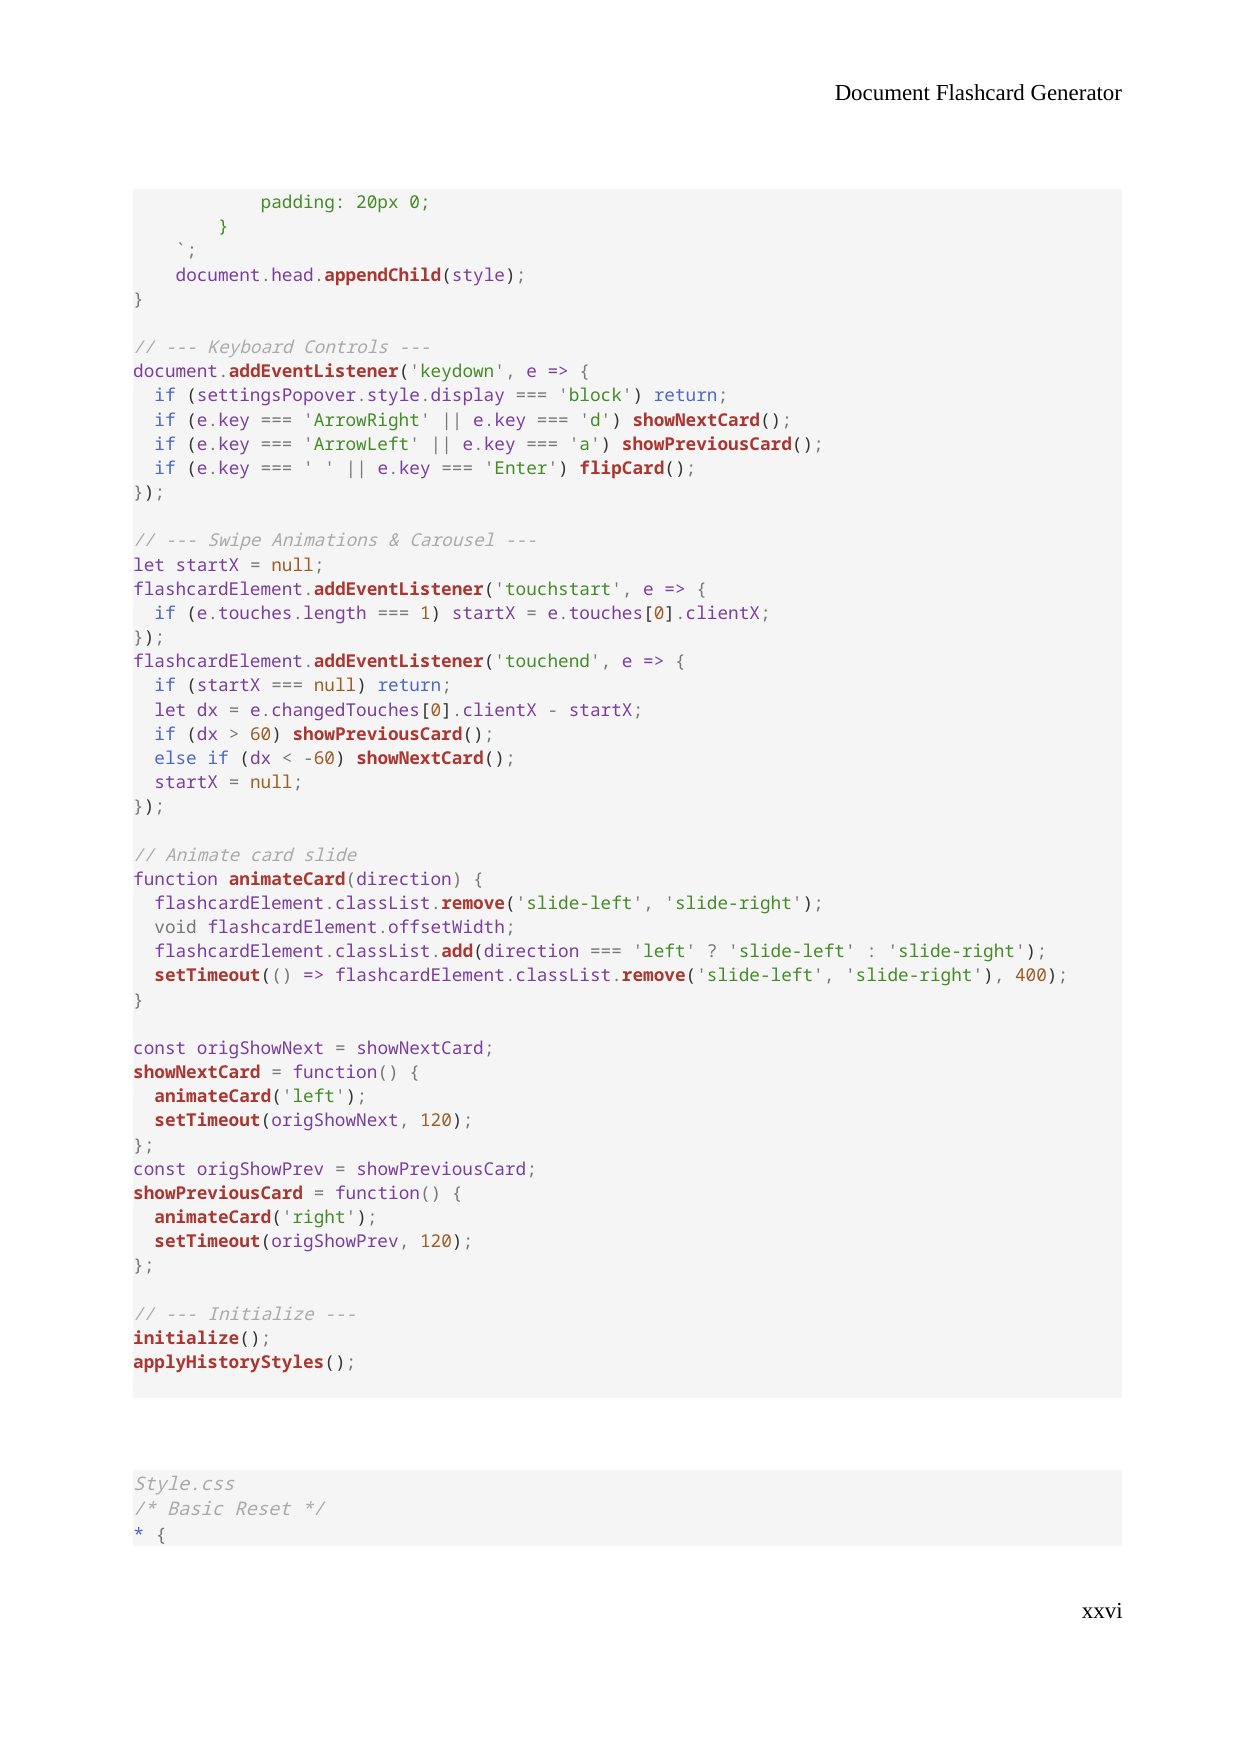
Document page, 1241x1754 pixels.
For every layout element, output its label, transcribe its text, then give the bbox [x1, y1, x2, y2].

text } [133, 987, 1122, 1011]
text initialize(); [133, 1325, 1122, 1349]
text if (e.key === 'ArrowLeft' || e.key === 'a') showPreviousCard(); [133, 431, 1122, 455]
text // Animate card slide [133, 842, 1122, 866]
text else if (dx < -60) showNextCard(); [133, 745, 1122, 769]
text }); [133, 794, 1122, 818]
text Style.css [133, 1470, 1122, 1495]
text if (dx > 60) showPreviousCard(); [133, 721, 1122, 745]
text padding: 20px 0; [133, 189, 1122, 214]
text if (e.key === ' ' || e.key === 'Enter') flipCard(); [133, 455, 1122, 479]
text if (startX === null) return; [133, 673, 1122, 697]
text const origShowNext = showNextCard; [133, 1035, 1122, 1059]
text if (settingsPopover.style.display === 'block') return; [133, 383, 1122, 407]
text setTimeout(origShowNext, 120); [133, 1108, 1122, 1132]
text if (e.touches.length === 1) startX = e.touches[0].clientX; [133, 600, 1122, 624]
text document.addEventListener('keydown', e => { [133, 359, 1122, 383]
text let startX = null; [133, 552, 1122, 576]
text animateCard('left'); [133, 1084, 1122, 1108]
text startX = null; [133, 769, 1122, 794]
text `; [133, 238, 1122, 262]
text let dx = e.changedTouches[0].clientX - startX; [133, 697, 1122, 721]
text showNextCard = function() { [133, 1059, 1122, 1084]
text applyHistoryStyles(); [133, 1349, 1122, 1374]
text void flashcardElement.offsetWidth; [133, 914, 1122, 939]
text }); [133, 479, 1122, 504]
text }); [133, 624, 1122, 649]
text setTimeout(origShowPrev, 120); [133, 1229, 1122, 1253]
text flashcardElement.classList.remove('slide-left', 'slide-right'); [133, 890, 1122, 914]
text if (e.key === 'ArrowRight' || e.key === 'd') showNextCard(); [133, 407, 1122, 431]
text animateCard('right'); [133, 1204, 1122, 1229]
text setTimeout(() => flashcardElement.classList.remove('slide-left', 'slide-right'), 400); [133, 963, 1122, 987]
text flashcardElement.addEventListener('touchend', e => { [133, 649, 1122, 673]
text document.head.appendChild(style); [133, 262, 1122, 286]
text }; [133, 1253, 1122, 1277]
text const origShowPrev = showPreviousCard; [133, 1156, 1122, 1180]
text * { [133, 1521, 1122, 1546]
text flashcardElement.addEventListener('touchstart', e => { [133, 576, 1122, 600]
text } [133, 214, 1122, 238]
text /* Basic Reset */ [133, 1495, 1122, 1521]
text // --- Keyboard Controls --- [133, 334, 1122, 359]
text showPreviousCard = function() { [133, 1180, 1122, 1204]
text function animateCard(direction) { [133, 866, 1122, 890]
text } [133, 286, 1122, 310]
text flashcardElement.classList.add(direction === 'left' ? 'slide-left' : 'slide-right'); [133, 939, 1122, 963]
text }; [133, 1132, 1122, 1156]
text // --- Initialize --- [133, 1301, 1122, 1325]
text // --- Swipe Animations & Carousel --- [133, 528, 1122, 552]
